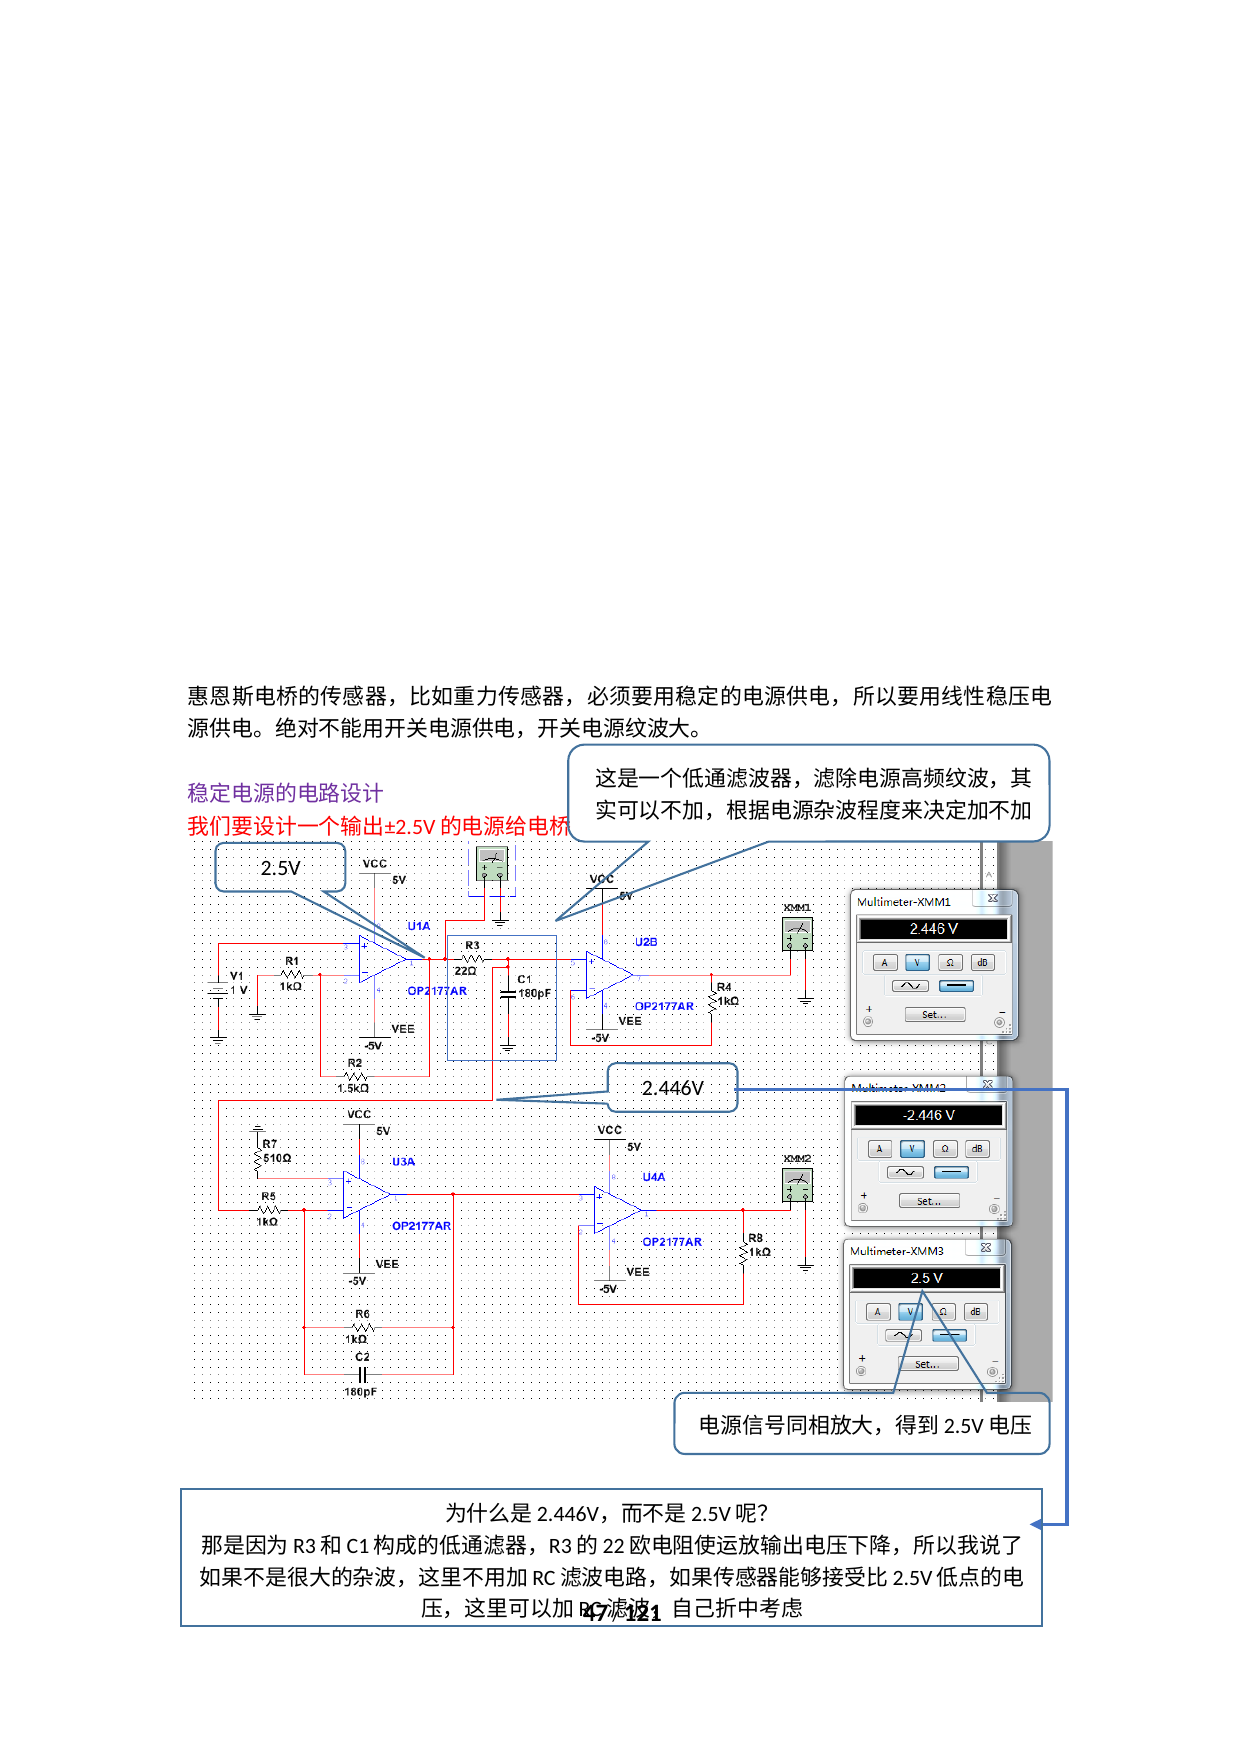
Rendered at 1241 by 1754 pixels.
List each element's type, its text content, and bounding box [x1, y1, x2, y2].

picture [566, 841, 764, 915]
text 稳定电源的电路设计 [187, 776, 567, 808]
text 我们要设计一个输出±2.5V的电源给电桥 [570, 808, 1048, 841]
text 稳定电源的电路设计 [570, 776, 1048, 808]
text 我们要设计一个输出±2.5V的电源给电桥 [187, 808, 575, 841]
picture [187, 841, 1053, 1402]
picture [533, 1065, 736, 1110]
text 惠恩斯电桥的传感器，比如重力传感器，必须要用稳定的电源供电，所以要用线性稳压电源供电。绝对不能用开关电源供电，开关电源纹波大。 [187, 678, 1053, 743]
picture [676, 1296, 1048, 1402]
picture [217, 844, 395, 941]
